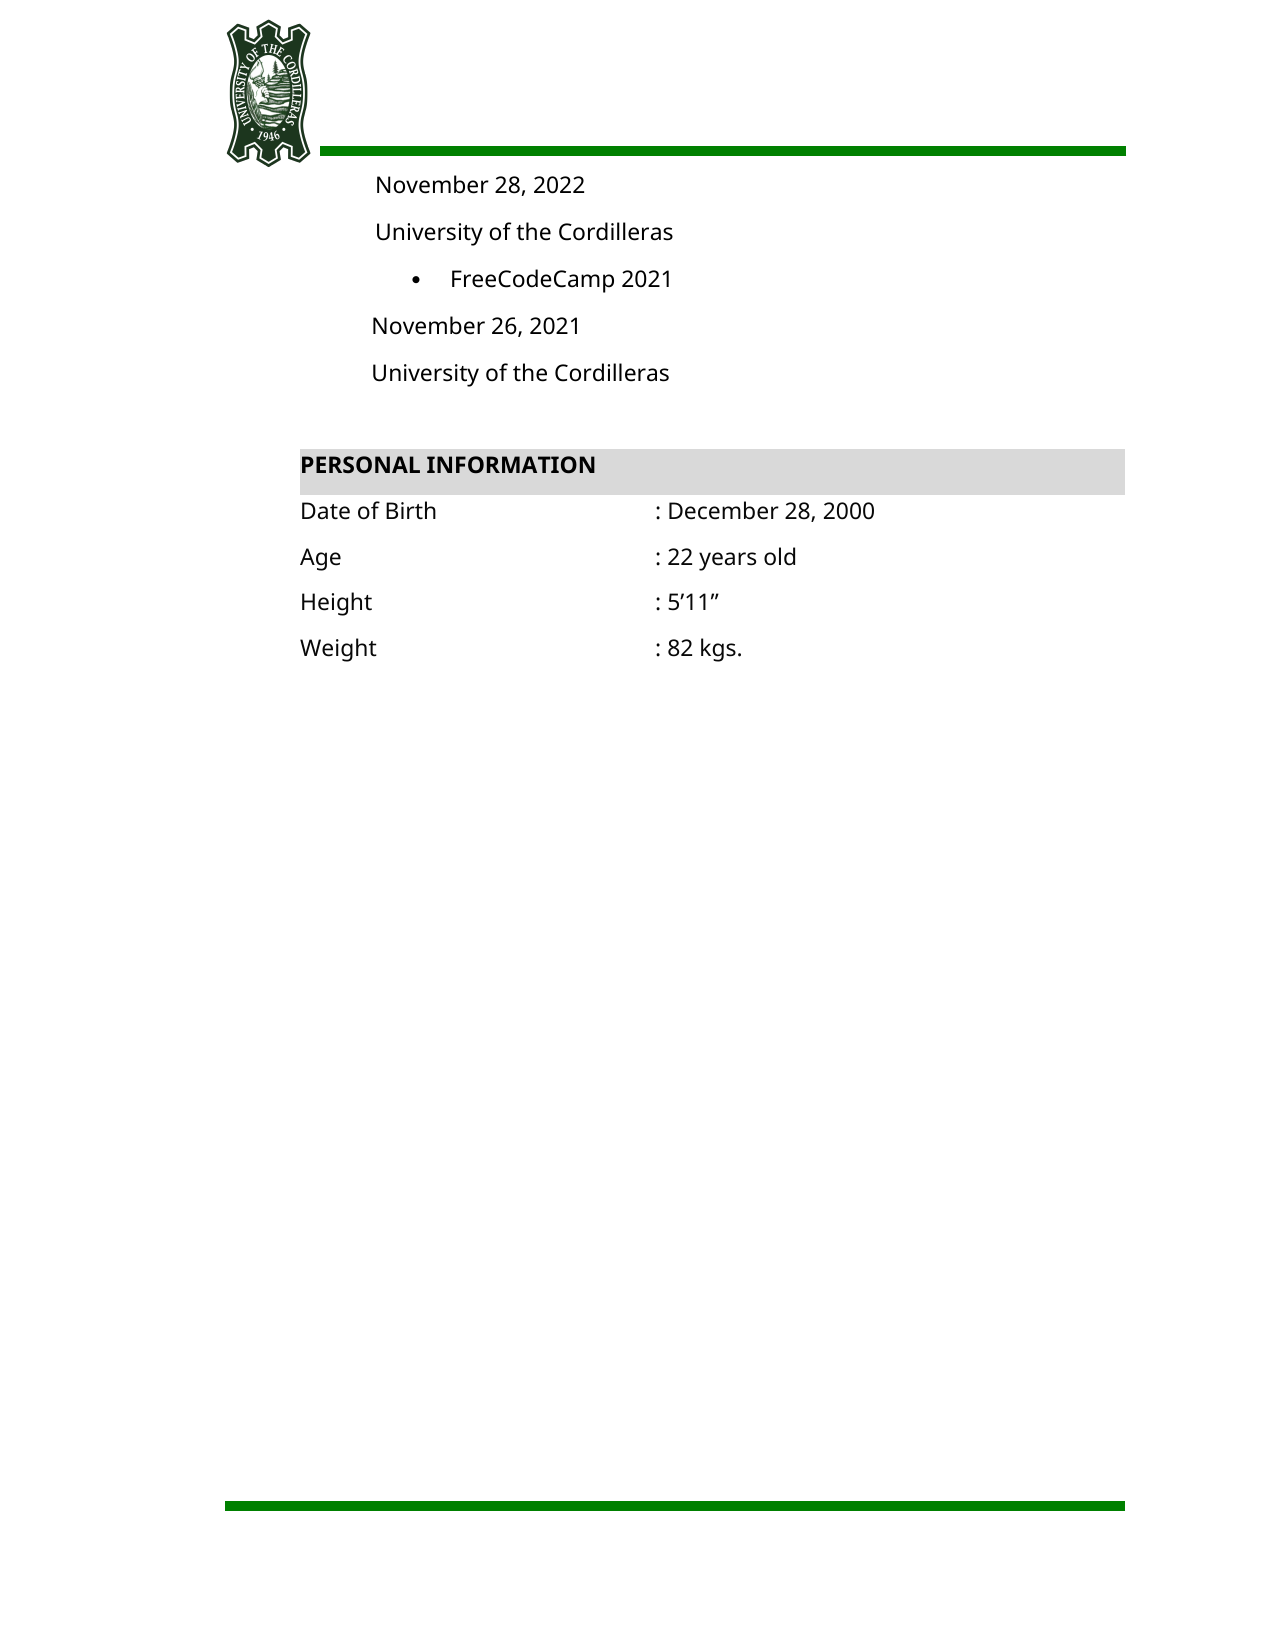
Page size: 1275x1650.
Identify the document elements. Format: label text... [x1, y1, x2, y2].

table_cell : 82 kgs. [655, 631, 1125, 677]
table_cell : 5’11” [655, 586, 1125, 631]
table_cell : 22 years old [655, 540, 1125, 586]
table_cell PERSONAL INFORMATION [300, 449, 1125, 495]
table_cell Age [300, 540, 655, 586]
table_cell : December 28, 2000 [655, 495, 1125, 540]
table_cell Date of Birth [300, 495, 655, 540]
picture [225, 19, 312, 170]
table_cell Weight [300, 631, 655, 677]
table_cell Height [300, 586, 655, 631]
table_cell DevFest 2022 November 28, 2022 University of the Cordilleras FreeCodeCamp 2021 November 26, 2021 University of the Cordilleras [300, 170, 1125, 449]
